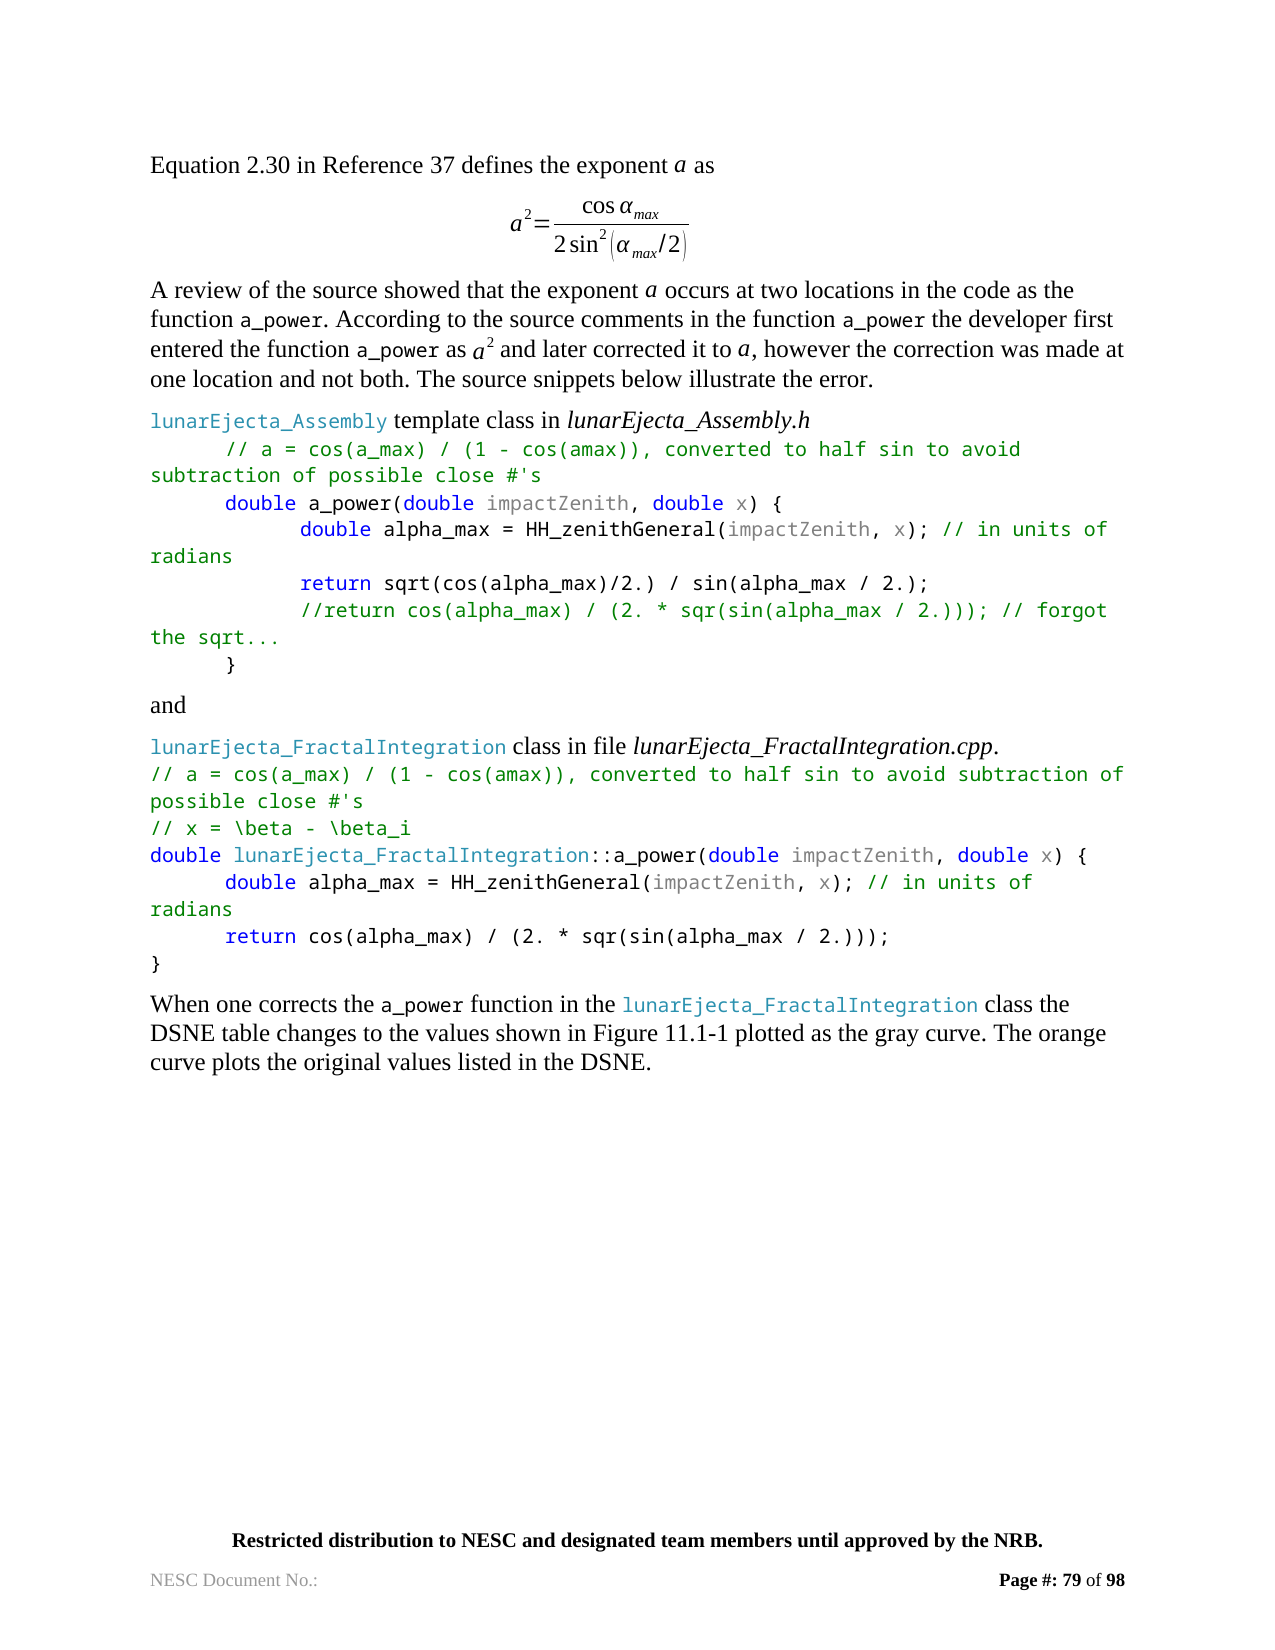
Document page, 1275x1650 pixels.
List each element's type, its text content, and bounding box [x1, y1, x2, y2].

text return cos(alpha_max) / (2. * sqr(sin(alpha_max / 2.))); [150, 922, 1125, 949]
text When one corrects the a_power function in the lunarEjecta_FractalIntegration class the DSNE table changes to the values shown in Figure 11.1-1 plotted as the gray curve. The orange curve plots the original values listed in the DSNE. [150, 989, 1125, 1076]
list and [150, 690, 1125, 719]
text double alpha_max = HH_zenithGeneral(impactZenith, x); // in units of radians [150, 516, 1125, 570]
text return sqrt(cos(alpha_max)/2.) / sin(alpha_max / 2.); [150, 570, 1125, 597]
text //return cos(alpha_max) / (2. * sqr(sin(alpha_max / 2.))); // forgot the sqrt... [150, 597, 1125, 651]
text double lunarEjecta_FractalIntegration::a_power(double impactZenith, double x) { [150, 841, 1125, 868]
text // a = cos(a_max) / (1 - cos(amax)), converted to half sin to avoid subtraction of possible close #'s [150, 435, 1125, 489]
text A review of the source showed that the exponent occurs at two locations in the code as the function a_power. According to the source comments in the function a_power the developer first entered the function a_power as and later corrected it to , however the correction was made at one location and not both. The source snippets below illustrate the error. [150, 275, 1125, 393]
list lunarEjecta_Assembly template class in lunarEjecta_Assembly.h [150, 406, 1125, 435]
text double alpha_max = HH_zenithGeneral(impactZenith, x); // in units of radians [150, 868, 1125, 922]
text // a = cos(a_max) / (1 - cos(amax)), converted to half sin to avoid subtraction of possible close #'s [150, 761, 1125, 814]
text } [150, 651, 1125, 678]
text double a_power(double impactZenith, double x) { [150, 489, 1125, 516]
text // x = \beta - \beta_i [150, 814, 1125, 841]
text Equation 2.30 in Reference 37 defines the exponent as [150, 150, 1125, 179]
list lunarEjecta_FractalIntegration class in file lunarEjecta_FractalIntegration.cpp. [150, 731, 1125, 761]
text } [150, 949, 1125, 976]
